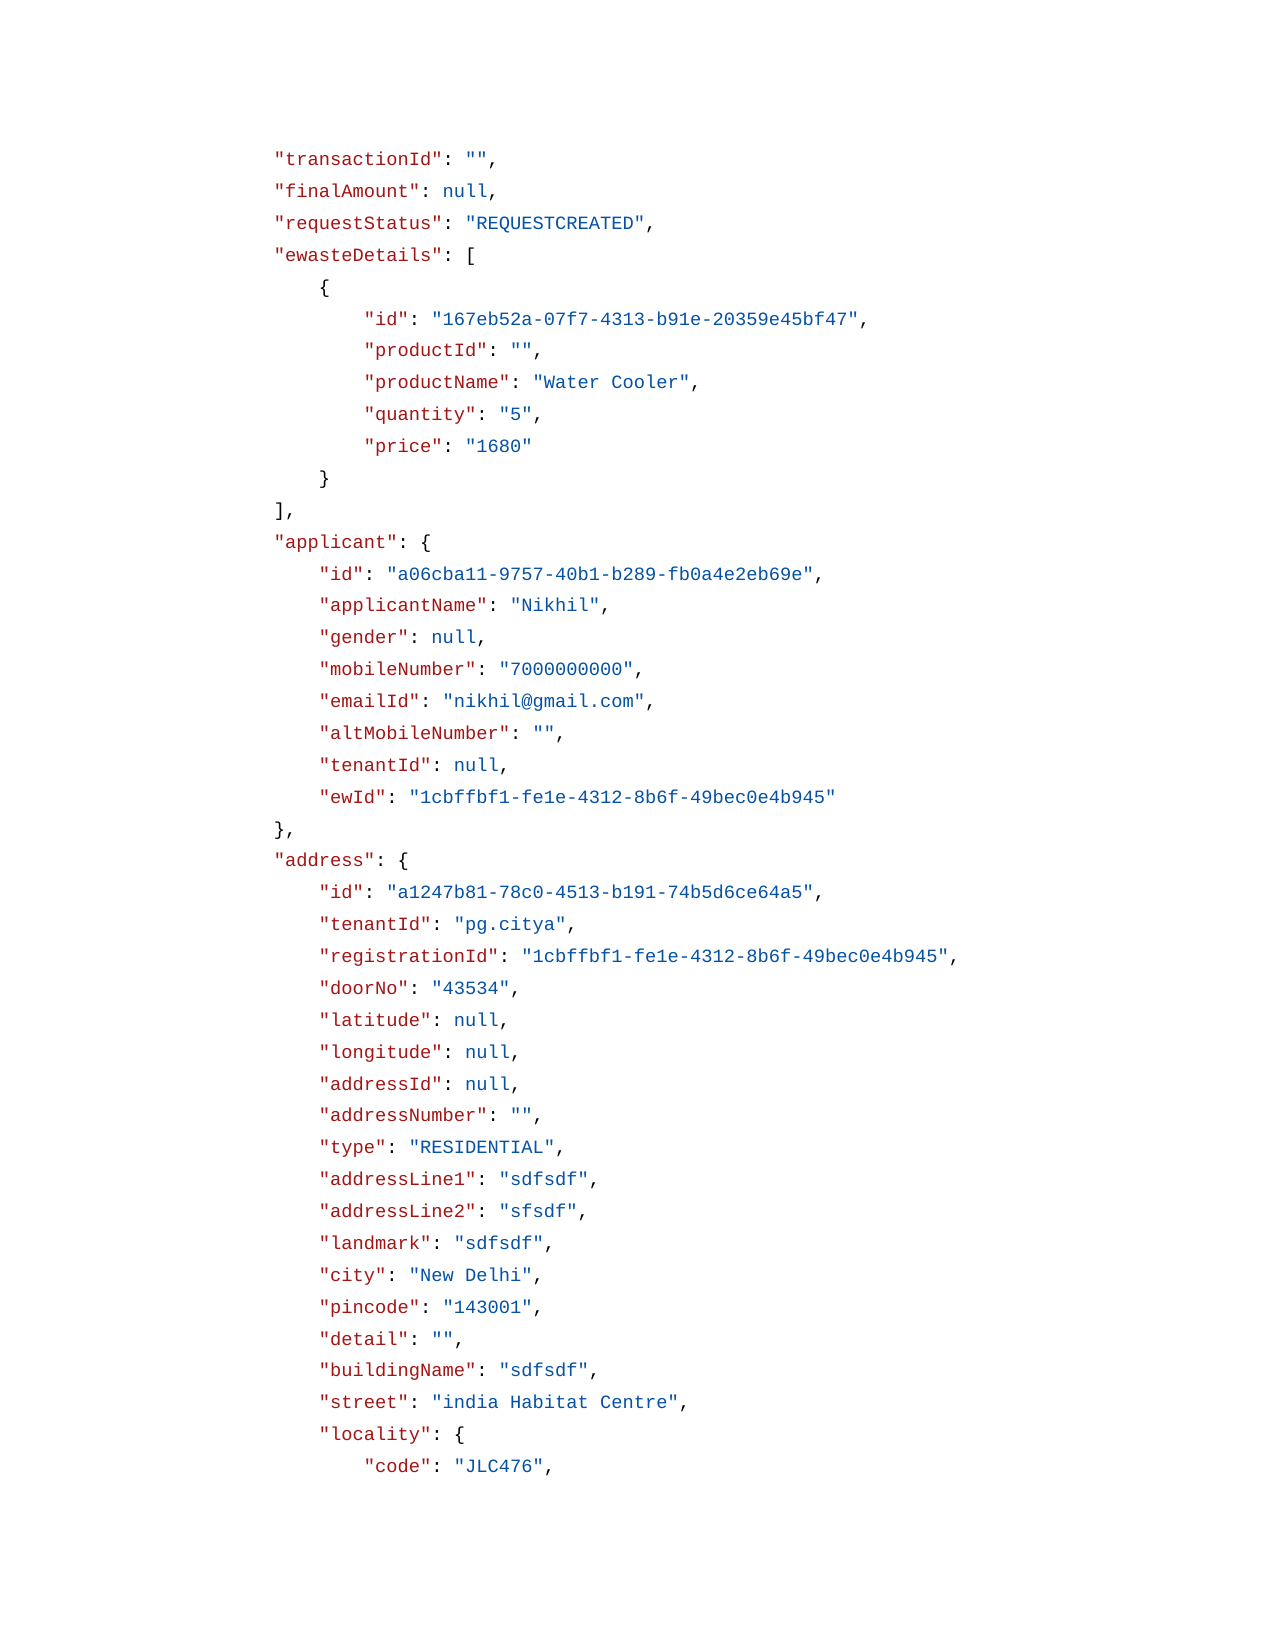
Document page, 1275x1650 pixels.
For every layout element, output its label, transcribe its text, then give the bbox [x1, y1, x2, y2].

text "price": "1680" [150, 437, 1125, 458]
text { [150, 277, 1125, 299]
text "doorNo": "43534", [150, 979, 1125, 1000]
text "addressId": null, [150, 1074, 1125, 1096]
text "pincode": "143001", [150, 1297, 1125, 1319]
text "applicantName": "Nikhil", [150, 596, 1125, 617]
text "gender": null, [150, 628, 1125, 649]
text "applicant": { [150, 532, 1125, 554]
text "code": "JLC476", [150, 1457, 1125, 1478]
text "landmark": "sdfsdf", [150, 1234, 1125, 1255]
text "ewasteDetails": [ [150, 246, 1125, 267]
text }, [150, 819, 1125, 841]
text "locality": { [150, 1425, 1125, 1446]
text "altMobileNumber": "", [150, 724, 1125, 745]
text "transactionId": "", [150, 150, 1125, 171]
text "addressLine1": "sdfsdf", [150, 1170, 1125, 1191]
text "addressLine2": "sfsdf", [150, 1202, 1125, 1223]
text "tenantId": null, [150, 756, 1125, 777]
text "requestStatus": "REQUESTCREATED", [150, 214, 1125, 235]
text "productId": "", [150, 341, 1125, 362]
text "tenantId": "pg.citya", [150, 915, 1125, 936]
text } [150, 469, 1125, 490]
text ], [150, 501, 1125, 522]
text "id": "a06cba11-9757-40b1-b289-fb0a4e2eb69e", [150, 564, 1125, 586]
text "finalAmount": null, [150, 182, 1125, 203]
text "mobileNumber": "7000000000", [150, 660, 1125, 681]
text "registrationId": "1cbffbf1-fe1e-4312-8b6f-49bec0e4b945", [150, 947, 1125, 968]
text "latitude": null, [150, 1011, 1125, 1032]
text "buildingName": "sdfsdf", [150, 1361, 1125, 1382]
text "detail": "", [150, 1329, 1125, 1351]
text "type": "RESIDENTIAL", [150, 1138, 1125, 1159]
text "id": "a1247b81-78c0-4513-b191-74b5d6ce64a5", [150, 883, 1125, 904]
text "city": "New Delhi", [150, 1266, 1125, 1287]
text "address": { [150, 851, 1125, 872]
text "emailId": "nikhil@gmail.com", [150, 692, 1125, 713]
text "quantity": "5", [150, 405, 1125, 426]
text "id": "167eb52a-07f7-4313-b91e-20359e45bf47", [150, 309, 1125, 331]
text "longitude": null, [150, 1042, 1125, 1064]
text "productName": "Water Cooler", [150, 373, 1125, 394]
text "street": "india Habitat Centre", [150, 1393, 1125, 1414]
text "addressNumber": "", [150, 1106, 1125, 1127]
text "ewId": "1cbffbf1-fe1e-4312-8b6f-49bec0e4b945" [150, 787, 1125, 809]
